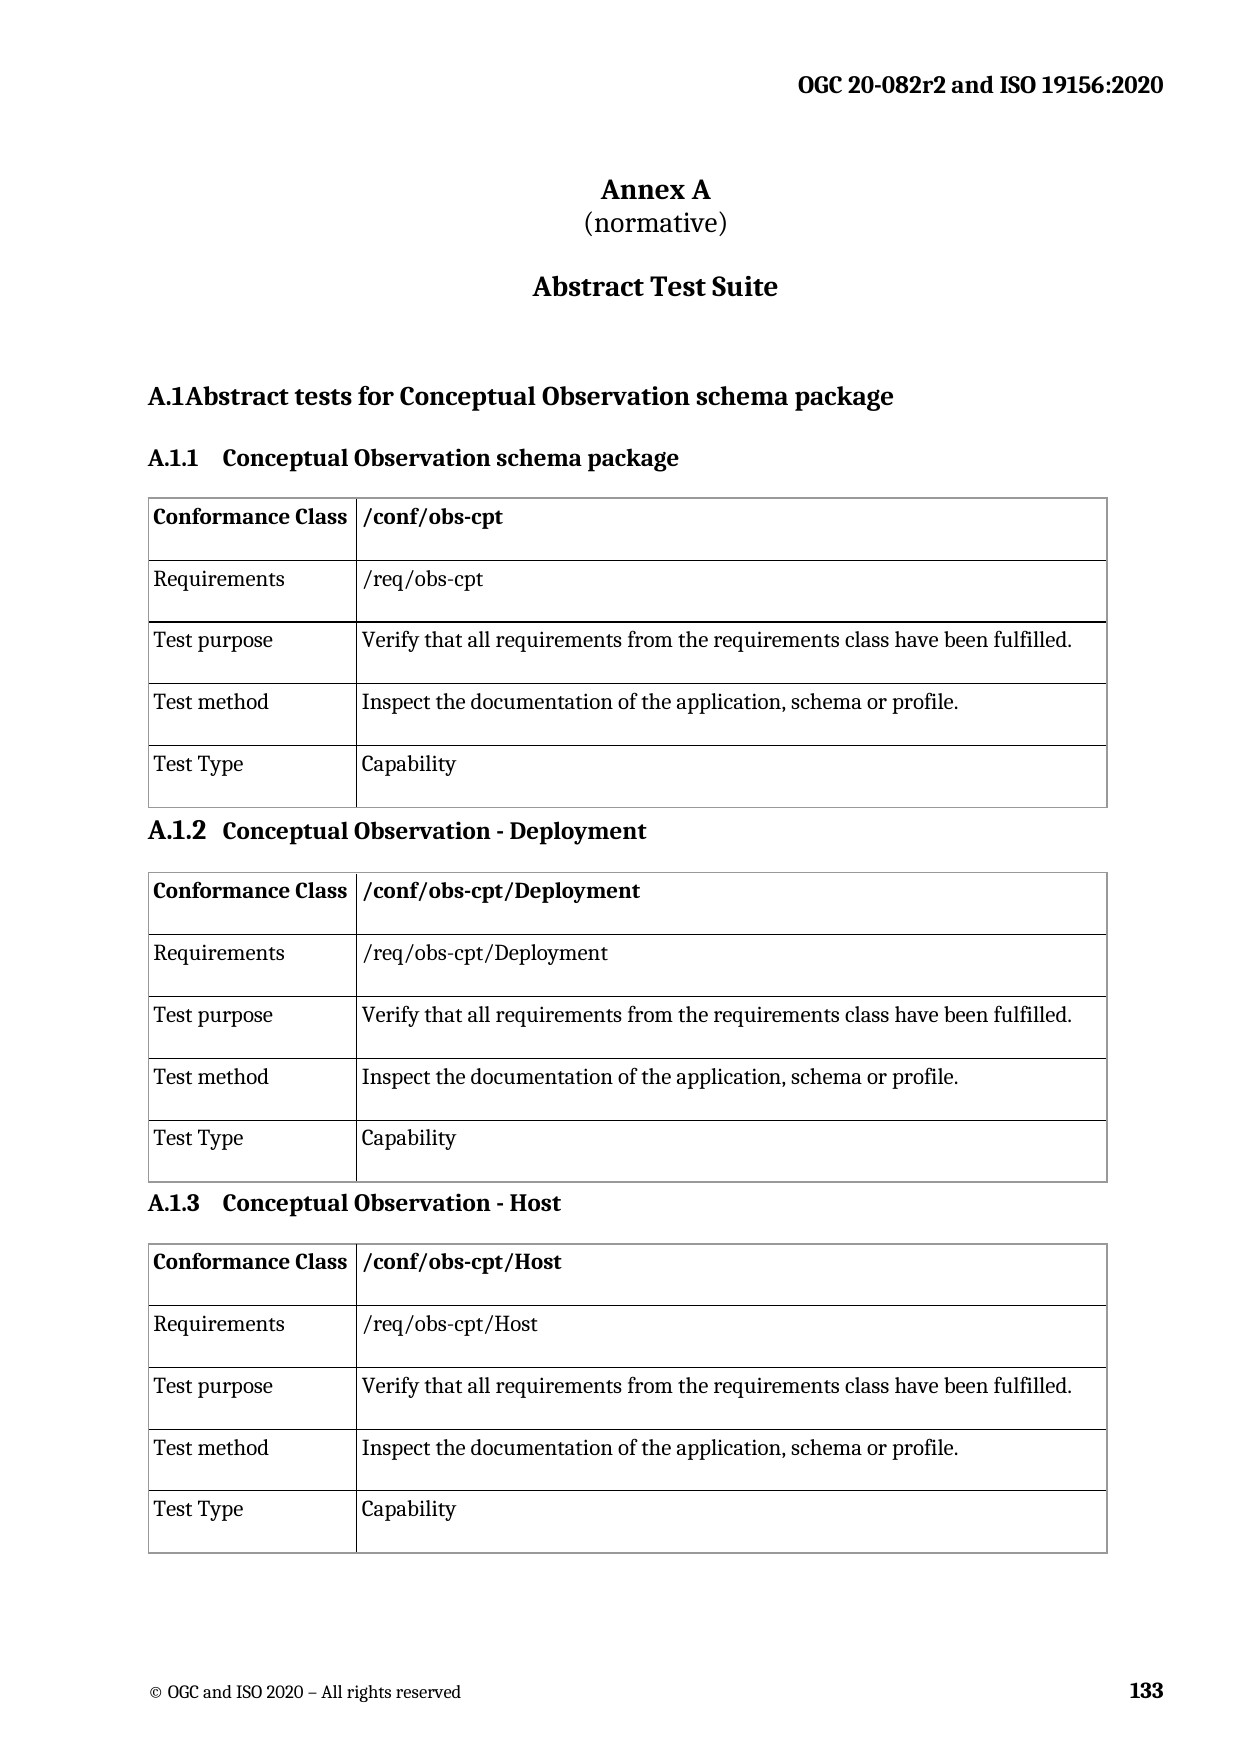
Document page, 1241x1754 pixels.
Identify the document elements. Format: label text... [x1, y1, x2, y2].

list (normative) Abstract Test Suite [148, 174, 1163, 303]
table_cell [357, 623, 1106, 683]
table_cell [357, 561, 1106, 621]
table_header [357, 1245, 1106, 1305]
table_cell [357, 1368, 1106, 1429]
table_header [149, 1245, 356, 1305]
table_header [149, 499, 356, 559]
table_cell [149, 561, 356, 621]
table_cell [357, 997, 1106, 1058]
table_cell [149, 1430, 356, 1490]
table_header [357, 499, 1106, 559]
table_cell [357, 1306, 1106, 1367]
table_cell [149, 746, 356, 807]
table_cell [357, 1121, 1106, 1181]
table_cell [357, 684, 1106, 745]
text Conceptual Observation - Host [148, 1189, 1163, 1218]
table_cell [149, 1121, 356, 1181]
text Conceptual Observation - Deployment [148, 814, 1163, 847]
text Abstract tests for Conceptual Observation schema package [148, 381, 1163, 412]
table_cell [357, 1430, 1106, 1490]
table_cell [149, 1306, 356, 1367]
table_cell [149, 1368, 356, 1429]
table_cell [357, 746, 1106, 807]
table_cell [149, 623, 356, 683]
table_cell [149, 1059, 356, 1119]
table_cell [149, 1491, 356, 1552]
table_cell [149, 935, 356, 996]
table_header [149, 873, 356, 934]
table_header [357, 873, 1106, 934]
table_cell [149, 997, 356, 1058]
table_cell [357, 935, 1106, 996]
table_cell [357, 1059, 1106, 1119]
text Conceptual Observation schema package [148, 443, 1163, 472]
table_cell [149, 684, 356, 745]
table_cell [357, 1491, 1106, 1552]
